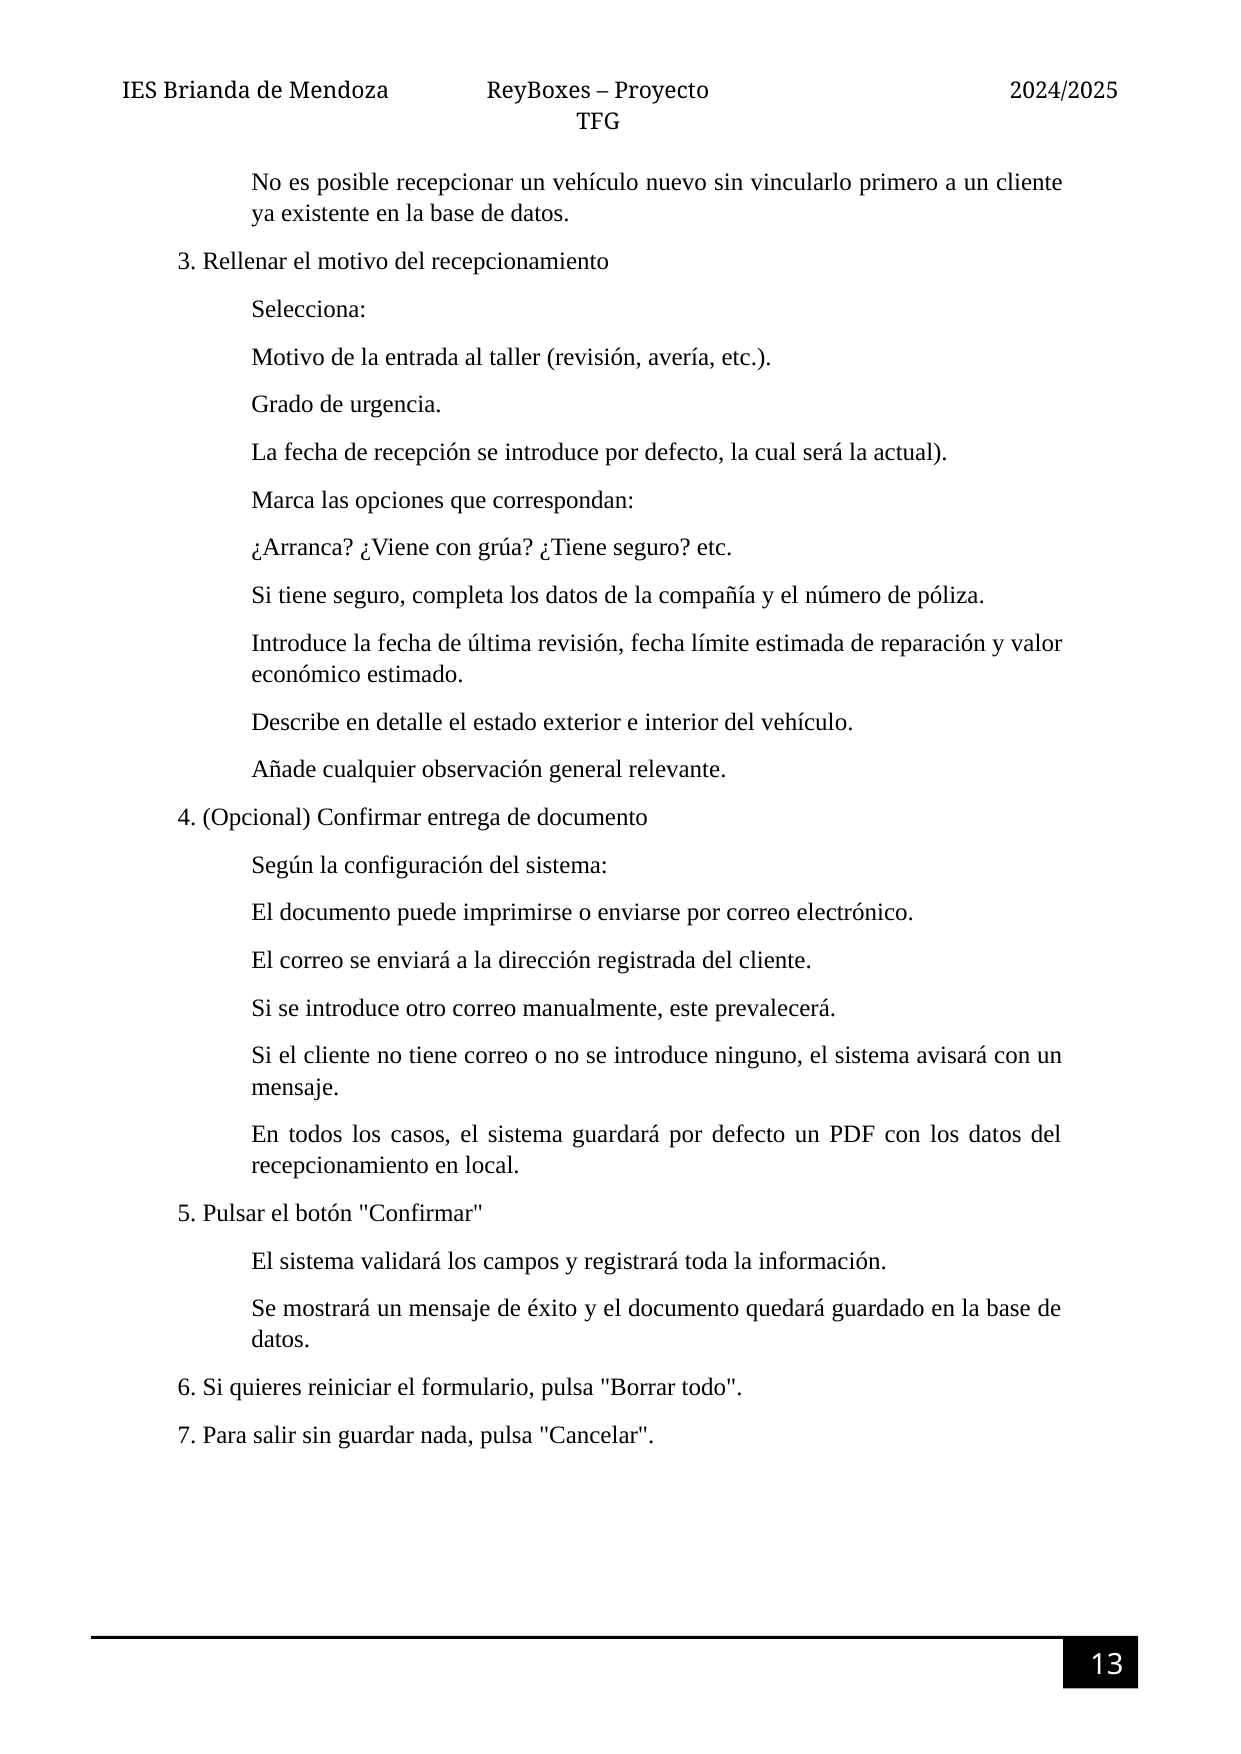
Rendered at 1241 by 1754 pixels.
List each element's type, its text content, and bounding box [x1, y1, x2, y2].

text 5. Pulsar el botón "Confirmar" [177, 1198, 1063, 1227]
text Motivo de la entrada al taller (revisión, avería, etc.). [251, 342, 1063, 370]
text Si tiene seguro, completa los datos de la compañía y el número de póliza. [251, 580, 1063, 609]
text Marca las opciones que correspondan: [251, 485, 1063, 513]
text Según la configuración del sistema: [251, 850, 1063, 878]
text Se mostrará un mensaje de éxito y el documento quedará guardado en la base de datos. [251, 1293, 1063, 1353]
text 7. Para salir sin guardar nada, pulsa "Cancelar". [177, 1420, 1063, 1449]
text 6. Si quieres reiniciar el formulario, pulsa "Borrar todo". [177, 1372, 1063, 1401]
text Añade cualquier observación general relevante. [251, 754, 1063, 783]
text Selecciona: [251, 294, 1063, 323]
text Si se introduce otro correo manualmente, este prevalecerá. [251, 993, 1063, 1022]
text ¿Arranca? ¿Viene con grúa? ¿Tiene seguro? etc. [251, 532, 1063, 561]
text El correo se enviará a la dirección registrada del cliente. [251, 945, 1063, 974]
text La fecha de recepción se introduce por defecto, la cual será la actual). [251, 437, 1063, 466]
text Introduce la fecha de última revisión, fecha límite estimada de reparación y valor económico estimado. [251, 628, 1063, 688]
text 4. (Opcional) Confirmar entrega de documento [177, 802, 1063, 831]
text El documento puede imprimirse o enviarse por correo electrónico. [251, 897, 1063, 926]
text En todos los casos, el sistema guardará por defecto un PDF con los datos del recepcionamiento en local. [251, 1119, 1063, 1179]
text No es posible recepcionar un vehículo nuevo sin vincularlo primero a un cliente ya existente en la base de datos. [251, 167, 1063, 227]
text Grado de urgencia. [251, 389, 1063, 418]
text Si el cliente no tiene correo o no se introduce ninguno, el sistema avisará con un mensaje. [251, 1041, 1063, 1100]
text El sistema validará los campos y registrará toda la información. [251, 1246, 1063, 1274]
text Describe en detalle el estado exterior e interior del vehículo. [251, 707, 1063, 735]
text 3. Rellenar el motivo del recepcionamiento [177, 246, 1063, 275]
